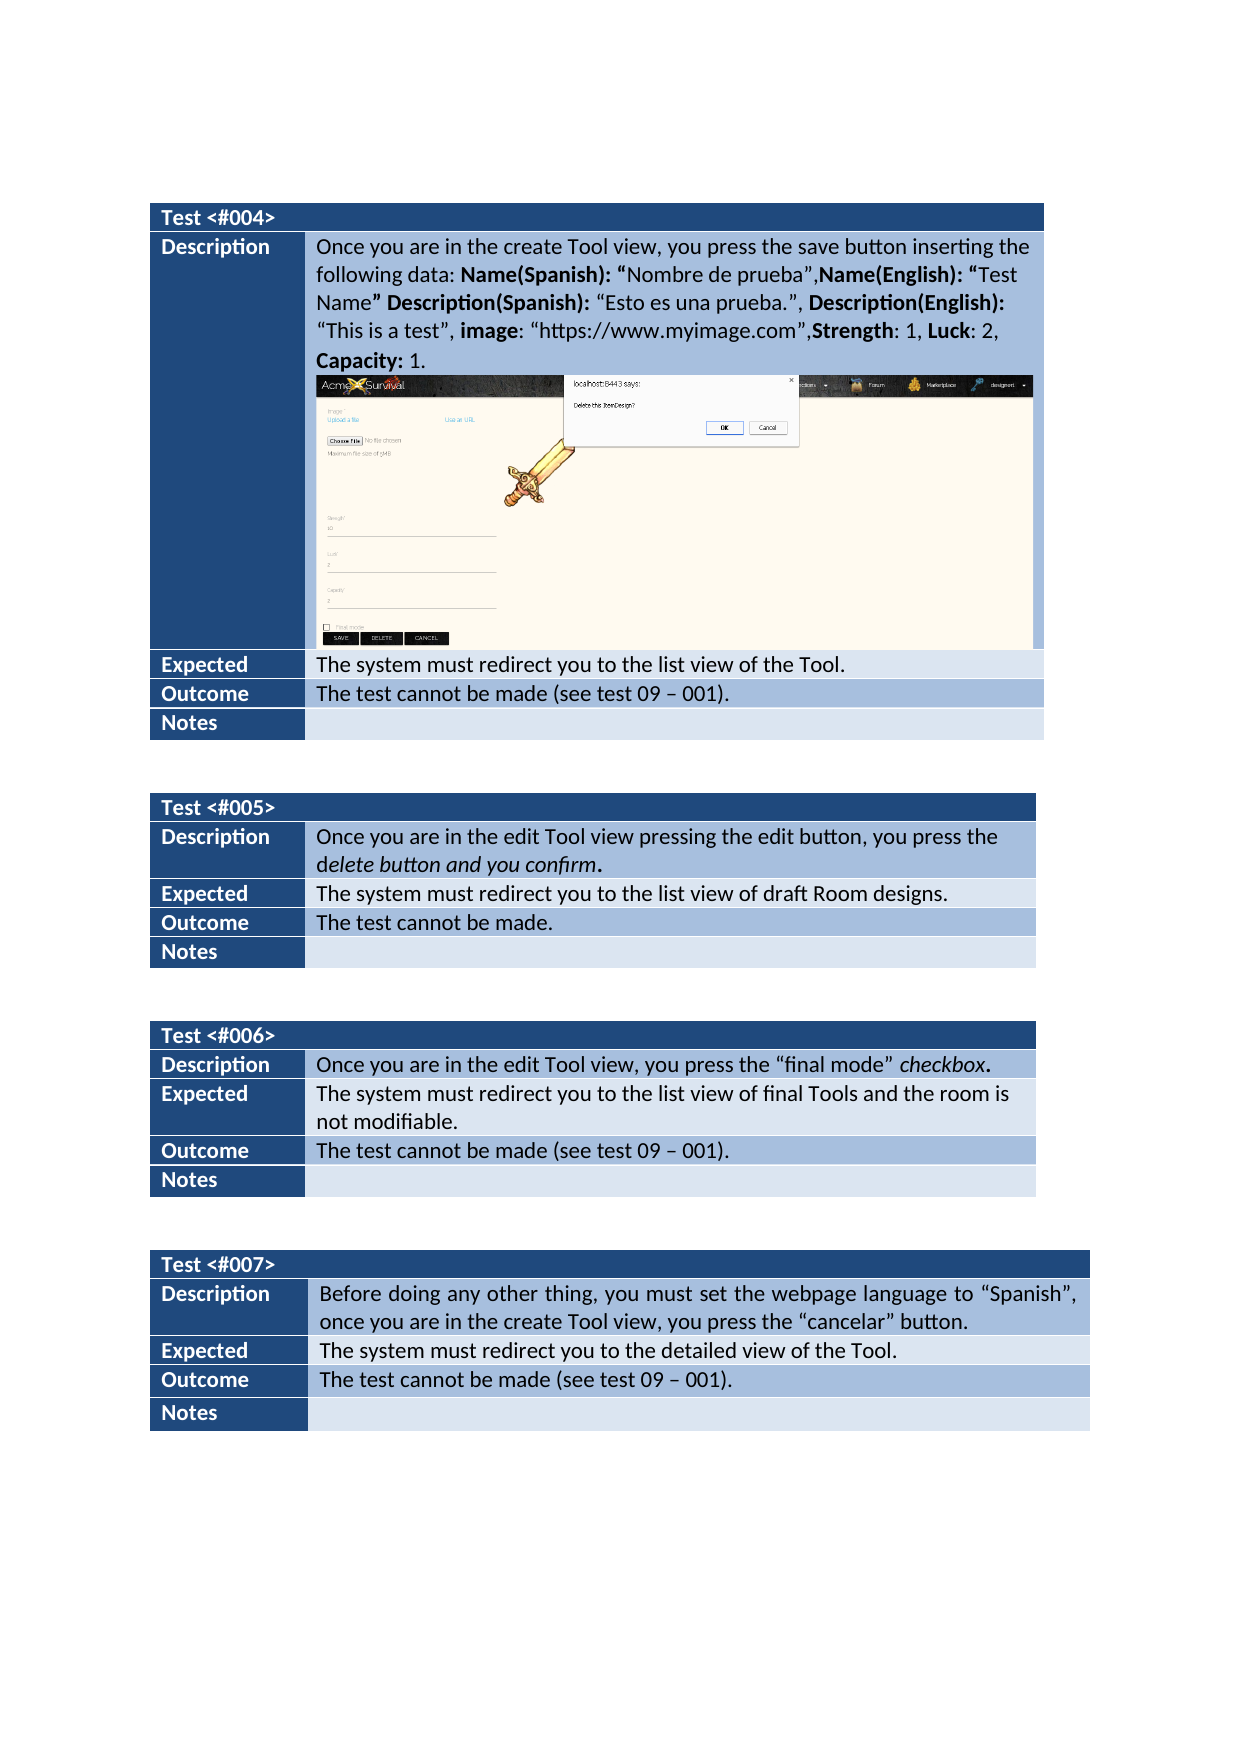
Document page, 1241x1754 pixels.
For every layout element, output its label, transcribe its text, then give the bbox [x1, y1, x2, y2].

table_cell The system must redirect you to the detailed view of the Tool. [308, 1336, 1090, 1364]
table_cell Notes [150, 1166, 305, 1197]
table_cell [308, 1398, 1090, 1431]
table_cell Expected [150, 879, 305, 907]
table_cell Description [150, 1279, 308, 1335]
table_cell Once you are in the edit Tool view pressing the edit button, you press the delete button and you confirm. [305, 822, 1036, 878]
table_cell Outcome [150, 679, 305, 707]
table_cell The test cannot be made (see test 09 – 001). [305, 679, 1044, 707]
table_cell Notes [150, 937, 305, 968]
table_cell The test cannot be made (see test 09 – 001). [308, 1365, 1090, 1397]
table_cell Expected [150, 1336, 308, 1364]
table_cell Description [150, 822, 305, 878]
table_header Test <#005> [150, 793, 1036, 821]
table_cell Description [150, 232, 305, 649]
table_cell Before doing any other thing, you must set the webpage language to “Spanish”, once you are in the create Tool view, you press the “cancelar” button. [308, 1279, 1090, 1335]
table_cell The system must redirect you to the list view of draft Room designs. [305, 879, 1036, 907]
table_cell Description [150, 1050, 305, 1078]
table_cell The test cannot be made (see test 09 – 001). [305, 1136, 1036, 1164]
table_cell Expected [150, 650, 305, 678]
table_cell [305, 1166, 1036, 1197]
table_cell Once you are in the create Tool view, you press the save button inserting the following data: Name(Spanish): “Nombre de prueba”,Name(English): “Test Name” Description(Spanish): “Esto es una prueba.”, Description(English): “This is a test”, image: “https://www.myimage.com”,Strength: 1, Luck: 2, Capacity: 1. [305, 232, 1044, 649]
table_cell Expected [150, 1079, 305, 1135]
table_cell Notes [150, 1398, 308, 1431]
table_header Test <#006> [150, 1021, 1036, 1049]
table_cell Notes [150, 709, 305, 740]
table_cell Outcome [150, 1365, 308, 1397]
table_header Test <#007> [150, 1250, 1090, 1278]
table_cell [305, 937, 1036, 968]
picture [316, 375, 1034, 650]
table_header Test <#004> [150, 203, 1044, 231]
table_cell The system must redirect you to the list view of final Tools and the room is not modifiable. [305, 1079, 1036, 1135]
table_cell The test cannot be made. [305, 908, 1036, 936]
table_cell The system must redirect you to the list view of the Tool. [305, 650, 1044, 678]
table_cell Once you are in the edit Tool view, you press the “final mode” checkbox. [305, 1050, 1036, 1078]
table_cell Outcome [150, 1136, 305, 1164]
table_cell [305, 709, 1044, 740]
table_cell Outcome [150, 908, 305, 936]
